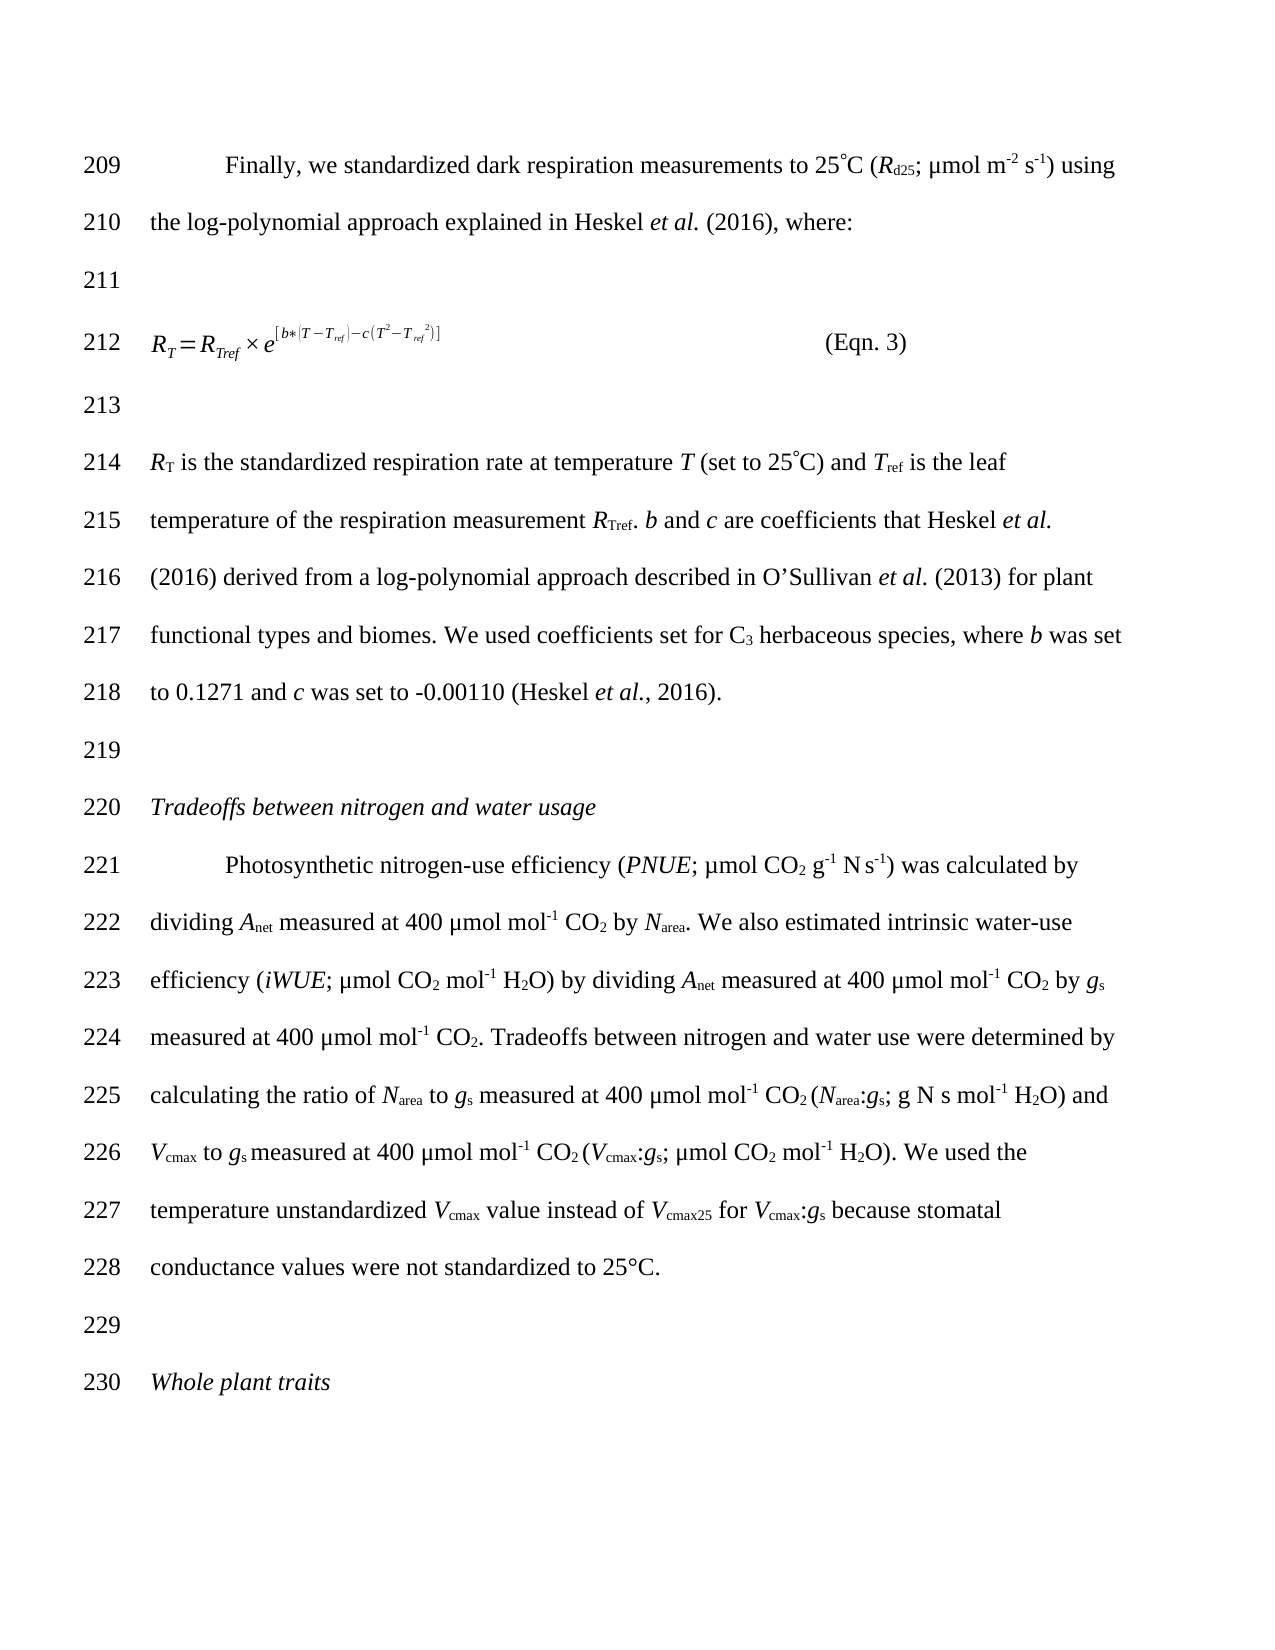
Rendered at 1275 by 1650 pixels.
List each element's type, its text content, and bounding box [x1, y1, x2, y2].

text Photosynthetic nitrogen-use efficiency (PNUE; µmol CO2 g-1 N s-1) was calculated by dividing Anet measured at 400 μmol mol-1 CO2 by Narea. We also estimated intrinsic water-use efficiency (iWUE; μmol CO2 mol-1 H2O) by dividing Anet measured at 400 μmol mol-1 CO2 by gs measured at 400 μmol mol-1 CO2. Tradeoffs between nitrogen and water use were determined by calculating the ratio of Narea to gs measured at 400 μmol mol-1 CO2 (Narea:gs; g N s mol-1 H2O) and Vcmax to gs measured at 400 μmol mol-1 CO2 (Vcmax:gs; μmol CO2 mol-1 H2O). We used the temperature unstandardized Vcmax value instead of Vcmax25 for Vcmax:gs because stomatal conductance values were not standardized to 25°C. [150, 850, 1125, 1281]
text (Eqn. 3) [150, 322, 1125, 361]
text Tradeoffs between nitrogen and water usage [150, 792, 1125, 821]
text Whole plant traits [150, 1367, 1125, 1396]
text RT is the standardized respiration rate at temperature T (set to 25C) and Tref is the leaf temperature of the respiration measurement RTref. b and c are coefficients that Heskel et al. (2016) derived from a log-polynomial approach described in O’Sullivan et al. (2013) for plant functional types and biomes. We used coefficients set for C3 herbaceous species, where b was set to 0.1271 and c was set to -0.00110 (Heskel et al., 2016). [150, 447, 1125, 706]
text Finally, we standardized dark respiration measurements to 25C (Rd25; μmol m-2 s-1) using the log-polynomial approach explained in Heskel et al. (2016), where: [150, 150, 1125, 236]
